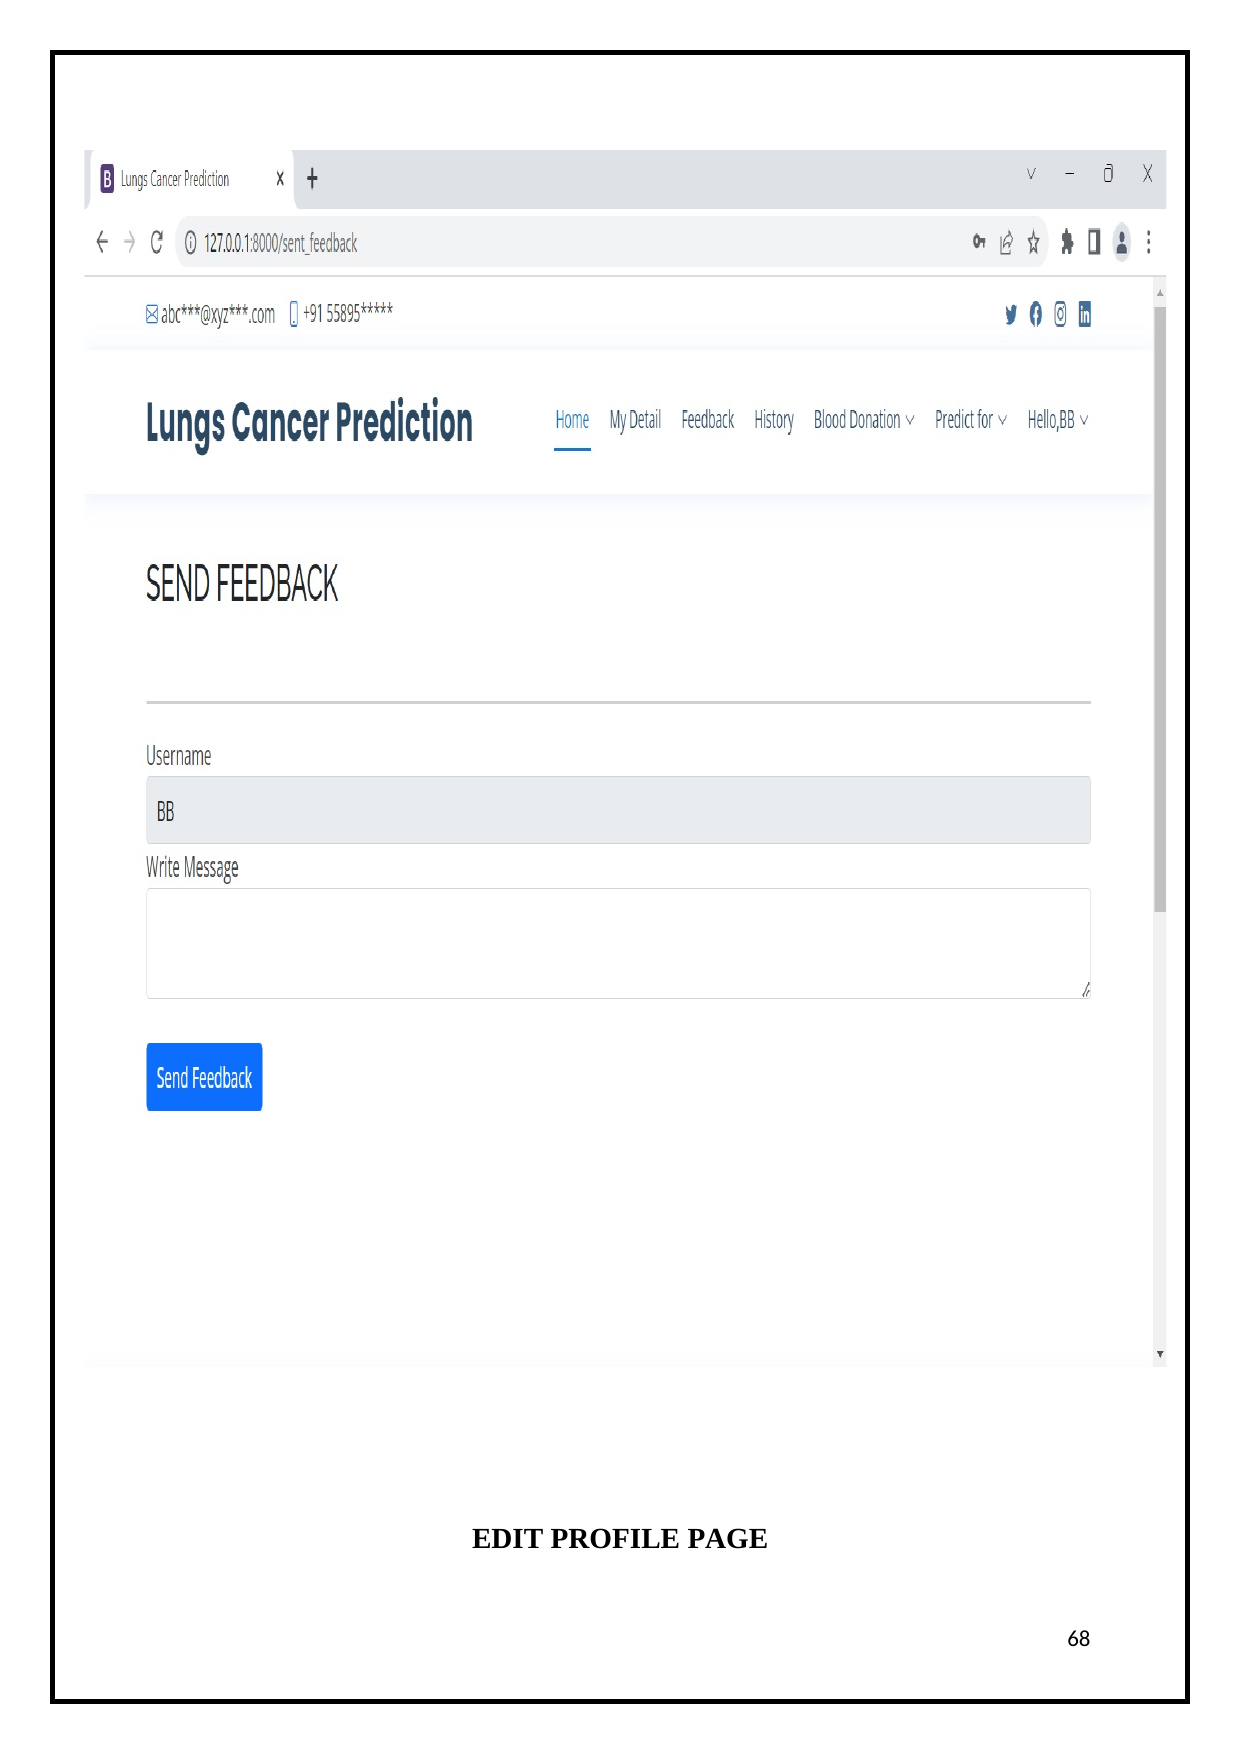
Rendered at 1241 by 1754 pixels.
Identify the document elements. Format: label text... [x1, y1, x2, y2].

text EDIT PROFILE PAGE [150, 1522, 1090, 1555]
picture [84, 150, 1167, 1367]
